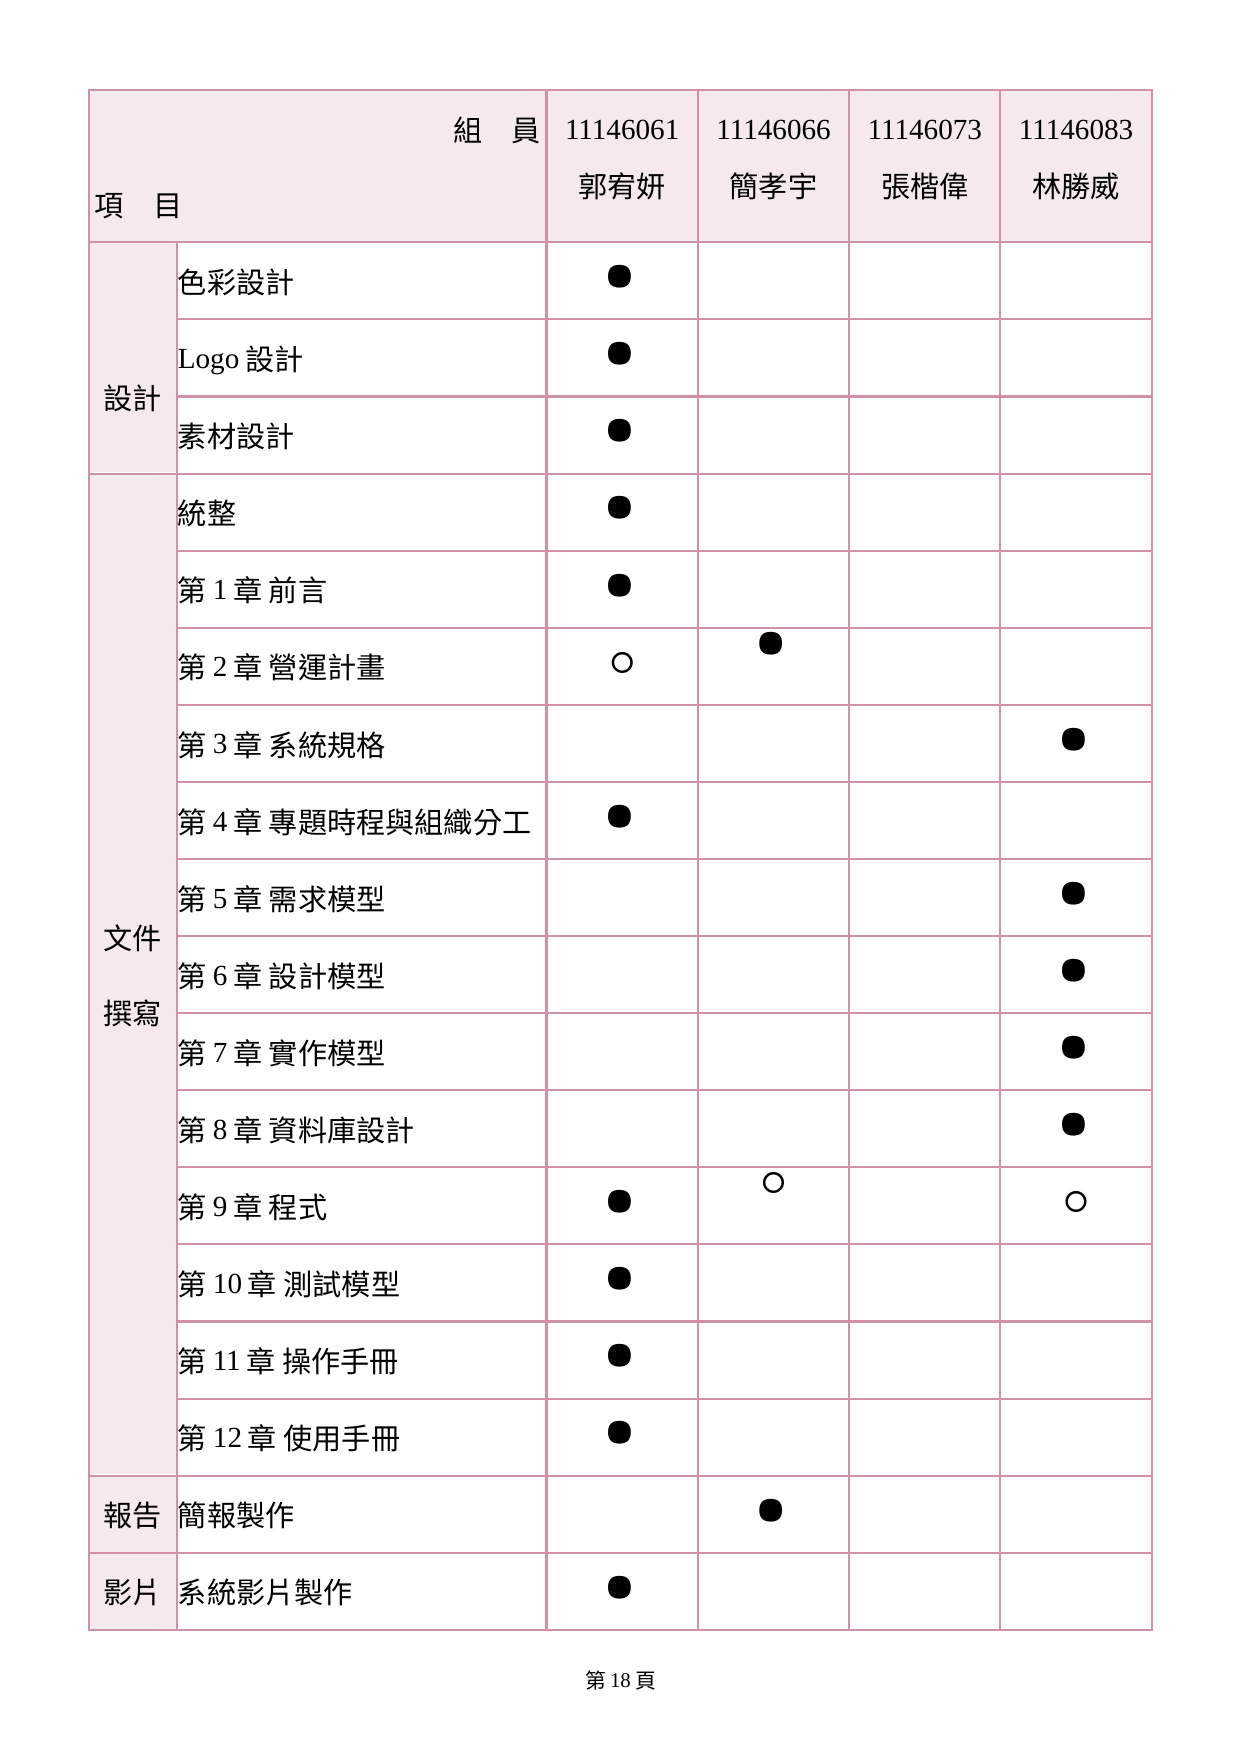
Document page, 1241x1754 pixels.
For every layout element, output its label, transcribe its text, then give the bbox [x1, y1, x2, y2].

table_cell [1001, 1014, 1151, 1089]
table_cell [548, 243, 697, 318]
table_cell 第10章 測試模型 [178, 1245, 545, 1320]
table_cell [850, 475, 999, 549]
table_cell [699, 1014, 848, 1089]
table_cell [850, 320, 999, 395]
table_cell [548, 629, 697, 704]
table_cell [850, 1168, 999, 1243]
table_cell [850, 398, 999, 472]
table_cell [548, 475, 697, 549]
table_cell 素材設計 [178, 398, 545, 472]
table_cell [548, 552, 697, 627]
table_cell [548, 1400, 697, 1474]
table_cell [548, 1554, 697, 1629]
table_cell [850, 937, 999, 1012]
table_cell [699, 1477, 848, 1552]
table_cell 影片 [90, 1554, 176, 1629]
table_cell [850, 1554, 999, 1629]
table_cell [1001, 1554, 1151, 1629]
table_cell [548, 1091, 697, 1166]
table_cell [699, 398, 848, 472]
table_cell [1001, 552, 1151, 627]
table_cell 簡報製作 [178, 1477, 545, 1552]
table_cell [850, 706, 999, 781]
table_cell [548, 1323, 697, 1397]
table_cell [699, 629, 848, 704]
table_cell [850, 243, 999, 318]
table_cell [850, 552, 999, 627]
table_cell 第12章 使用手冊 [178, 1400, 545, 1474]
table_cell [699, 1554, 848, 1629]
table_cell [1001, 1091, 1151, 1166]
table_cell [1001, 706, 1151, 781]
table_cell 第8章 資料庫設計 [178, 1091, 545, 1166]
table_cell [548, 860, 697, 935]
table_cell [699, 1323, 848, 1397]
table_cell [548, 1168, 697, 1243]
table_cell [699, 860, 848, 935]
table_cell 第1章 前言 [178, 552, 545, 627]
table_cell [699, 320, 848, 395]
table_cell [699, 243, 848, 318]
table_cell [1001, 937, 1151, 1012]
table_cell [1001, 1400, 1151, 1474]
table_header 11146066 簡孝宇 [699, 91, 848, 241]
table_cell [850, 860, 999, 935]
table_cell 統整 [178, 475, 545, 549]
table_cell 第11章 操作手冊 [178, 1323, 545, 1397]
table_cell [548, 937, 697, 1012]
table_cell 第2章 營運計畫 [178, 629, 545, 704]
table_cell [1001, 1323, 1151, 1397]
table_cell [850, 783, 999, 858]
table_cell [1001, 783, 1151, 858]
table_cell 第6章 設計模型 [178, 937, 545, 1012]
table_cell [850, 1014, 999, 1089]
table_cell [1001, 475, 1151, 549]
table_cell [1001, 629, 1151, 704]
table_cell [548, 1014, 697, 1089]
table_cell 系統影片製作 [178, 1554, 545, 1629]
table_cell [699, 783, 848, 858]
table_cell [1001, 398, 1151, 472]
table_cell [850, 1323, 999, 1397]
table_cell [699, 1168, 848, 1243]
table_cell [1001, 1168, 1151, 1243]
table_cell [1001, 243, 1151, 318]
table_header 11146073 張楷偉 [850, 91, 999, 241]
table_cell [699, 475, 848, 549]
table_cell [850, 1400, 999, 1474]
table_header 11146061 郭宥妍 [548, 91, 697, 241]
table_cell [548, 706, 697, 781]
table_cell [850, 1245, 999, 1320]
table_cell [1001, 1245, 1151, 1320]
table_cell 第9章 程式 [178, 1168, 545, 1243]
table_cell [1001, 1477, 1151, 1552]
table_cell [548, 1477, 697, 1552]
table_cell [699, 706, 848, 781]
table_cell 文件撰寫 [90, 475, 176, 1474]
table_cell [699, 1245, 848, 1320]
table_cell [1001, 320, 1151, 395]
table_header 組 員 項 目 [90, 91, 545, 241]
table_cell [699, 552, 848, 627]
table_cell [850, 1477, 999, 1552]
table_cell [699, 1400, 848, 1474]
table_cell 第7章 實作模型 [179, 1015, 544, 1088]
table_cell 色彩設計 [178, 243, 545, 318]
table_cell Logo設計 [178, 320, 545, 395]
table_cell [548, 320, 697, 395]
table_cell 第4章 專題時程與組織分工 [178, 783, 545, 858]
table_cell [850, 1091, 999, 1166]
table_cell 報告 [90, 1477, 176, 1552]
table_cell 第5章 需求模型 [178, 860, 545, 935]
table_cell [1001, 860, 1151, 935]
table_cell [699, 937, 848, 1012]
table_cell 第3章 系統規格 [178, 706, 545, 781]
table_cell [850, 629, 999, 704]
table_cell [548, 1245, 697, 1320]
table_cell [548, 398, 697, 472]
table_header 11146083 林勝威 [1001, 91, 1151, 241]
table_cell [699, 1091, 848, 1166]
table_cell [548, 783, 697, 858]
